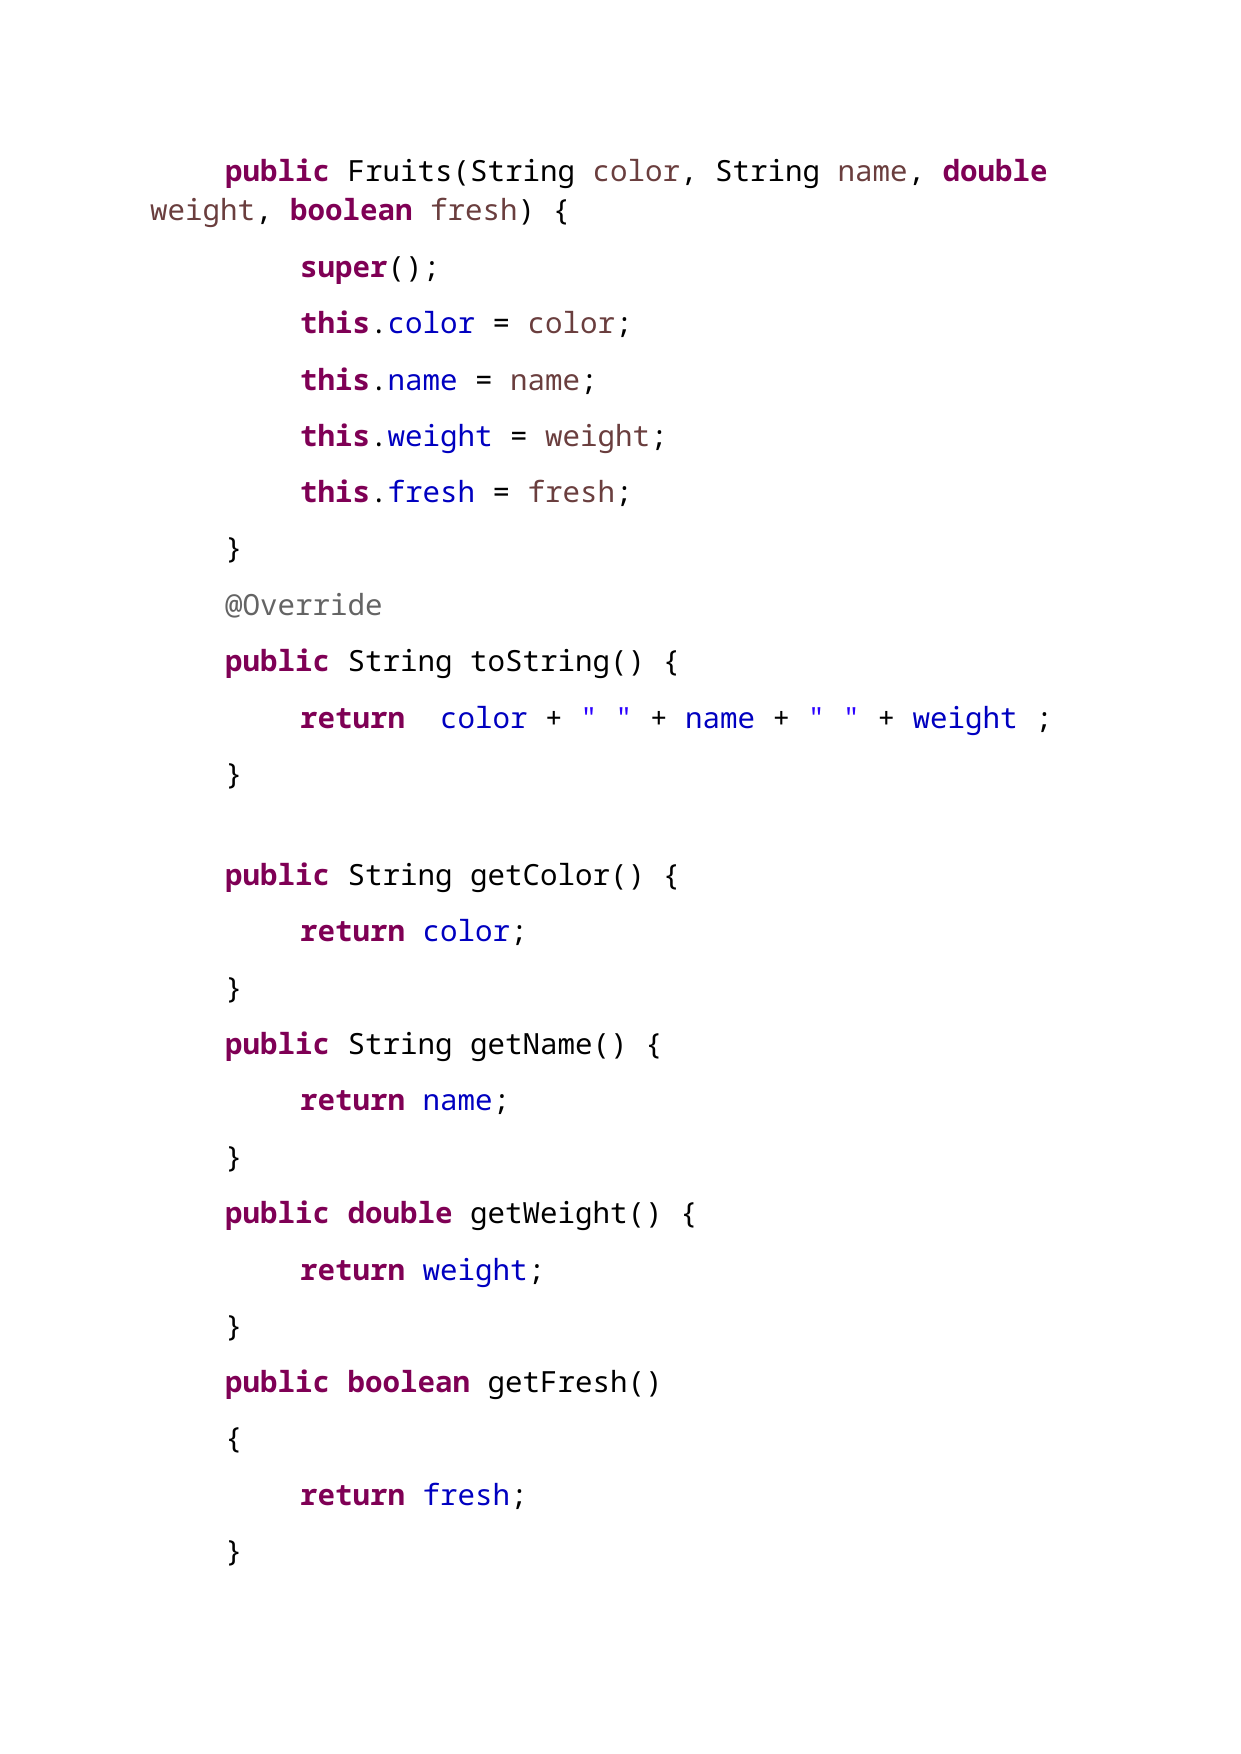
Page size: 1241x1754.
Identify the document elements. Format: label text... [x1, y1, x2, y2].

text } [150, 753, 1090, 793]
text } [150, 967, 1090, 1007]
text } [150, 1305, 1090, 1345]
text return fresh; [150, 1474, 1090, 1514]
text this.weight = weight; [150, 415, 1090, 455]
text public boolean getFresh() [150, 1361, 1090, 1401]
text public String toString() { [150, 641, 1090, 680]
text public String getName() { [150, 1023, 1090, 1063]
text super(); [150, 246, 1090, 286]
text { [150, 1418, 1090, 1457]
text return weight; [150, 1249, 1090, 1288]
text this.fresh = fresh; [150, 471, 1090, 511]
text public Fruits(String color, String name, double weight, boolean fresh) { [150, 150, 1090, 229]
text this.name = name; [150, 359, 1090, 398]
text } [150, 528, 1090, 567]
text public String getColor() { [150, 854, 1090, 894]
text } [150, 1531, 1090, 1570]
text } [150, 1136, 1090, 1176]
text public double getWeight() { [150, 1192, 1090, 1232]
text return name; [150, 1080, 1090, 1119]
text @Override [150, 584, 1090, 624]
text this.color = color; [150, 302, 1090, 342]
text return color; [150, 911, 1090, 950]
text return color + " " + name + " " + weight ; [150, 697, 1090, 737]
